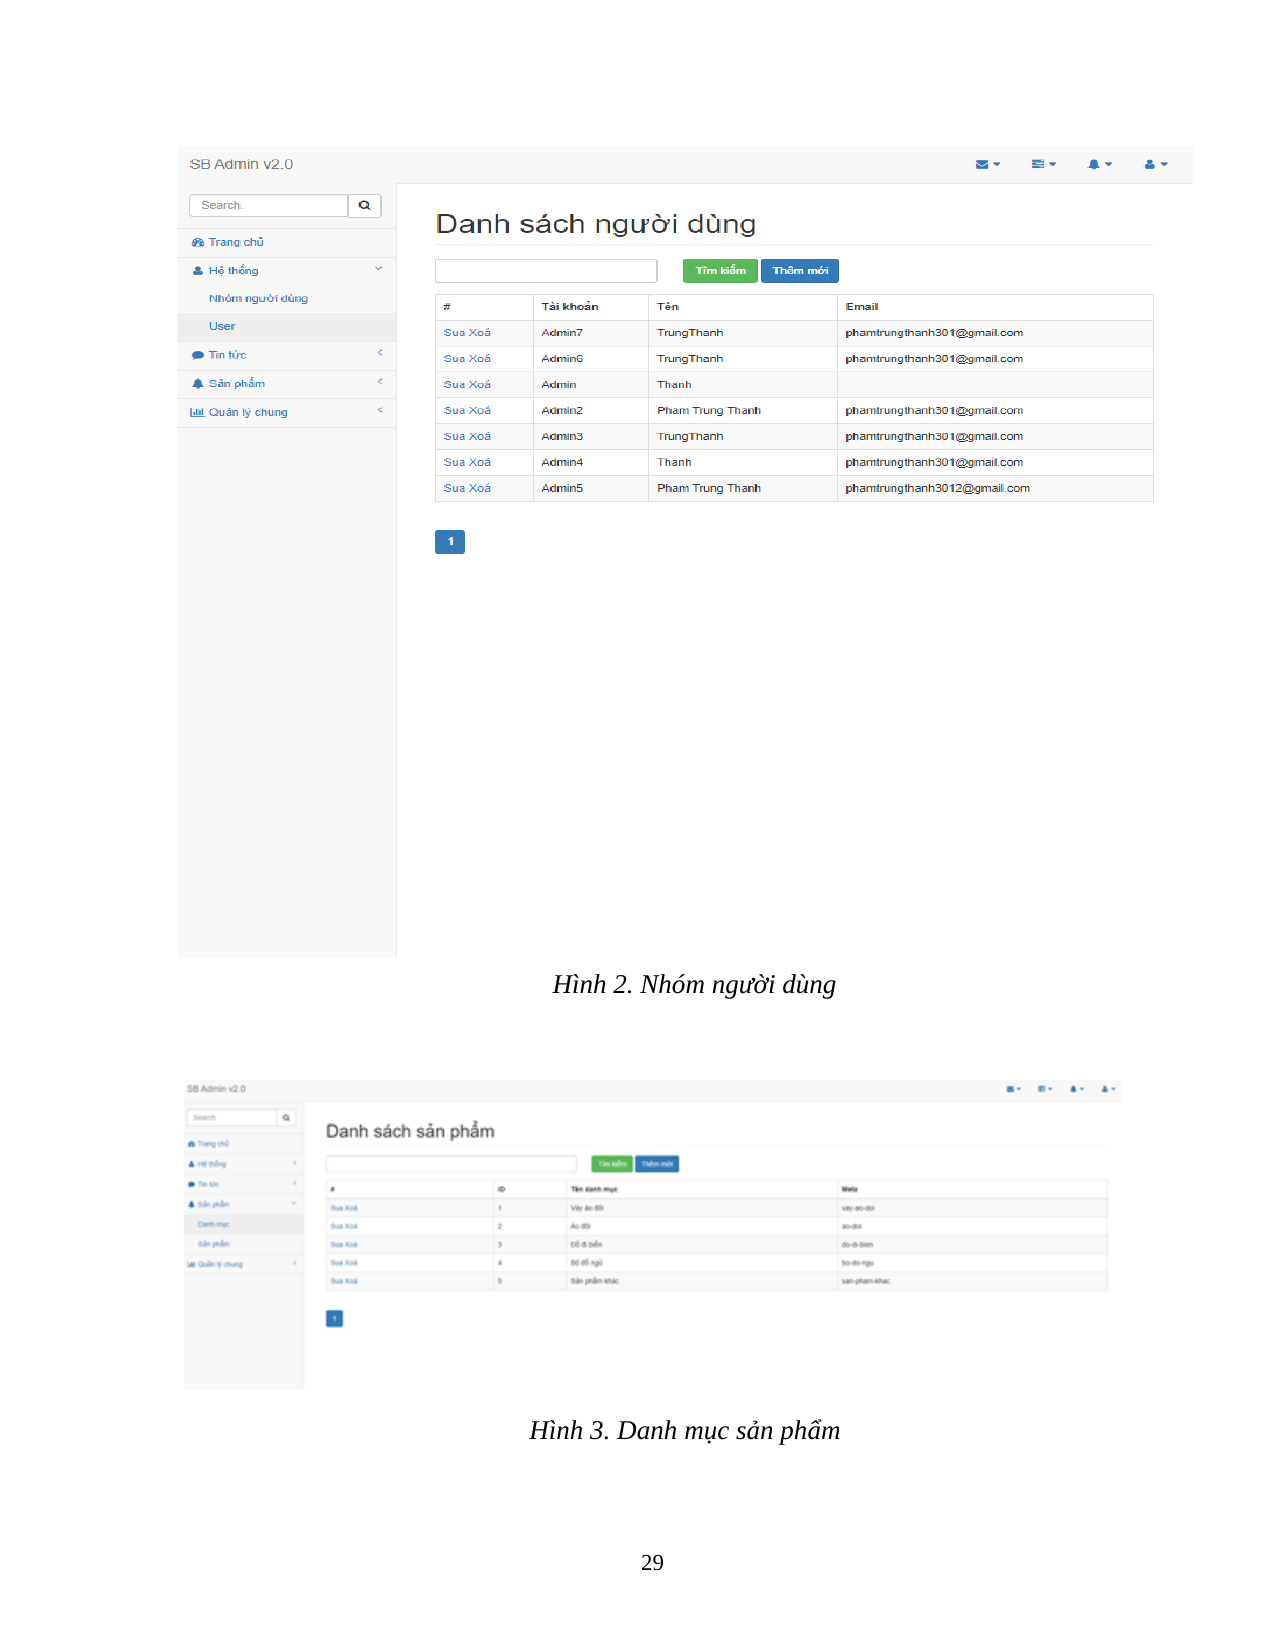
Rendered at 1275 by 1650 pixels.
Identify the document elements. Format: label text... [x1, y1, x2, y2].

picture [183, 1080, 1121, 1389]
picture [177, 147, 1194, 957]
text Hình 2. Nhóm người dùng [177, 968, 1127, 1000]
text Hình 3. Danh mục sản phẩm [177, 1414, 1127, 1445]
